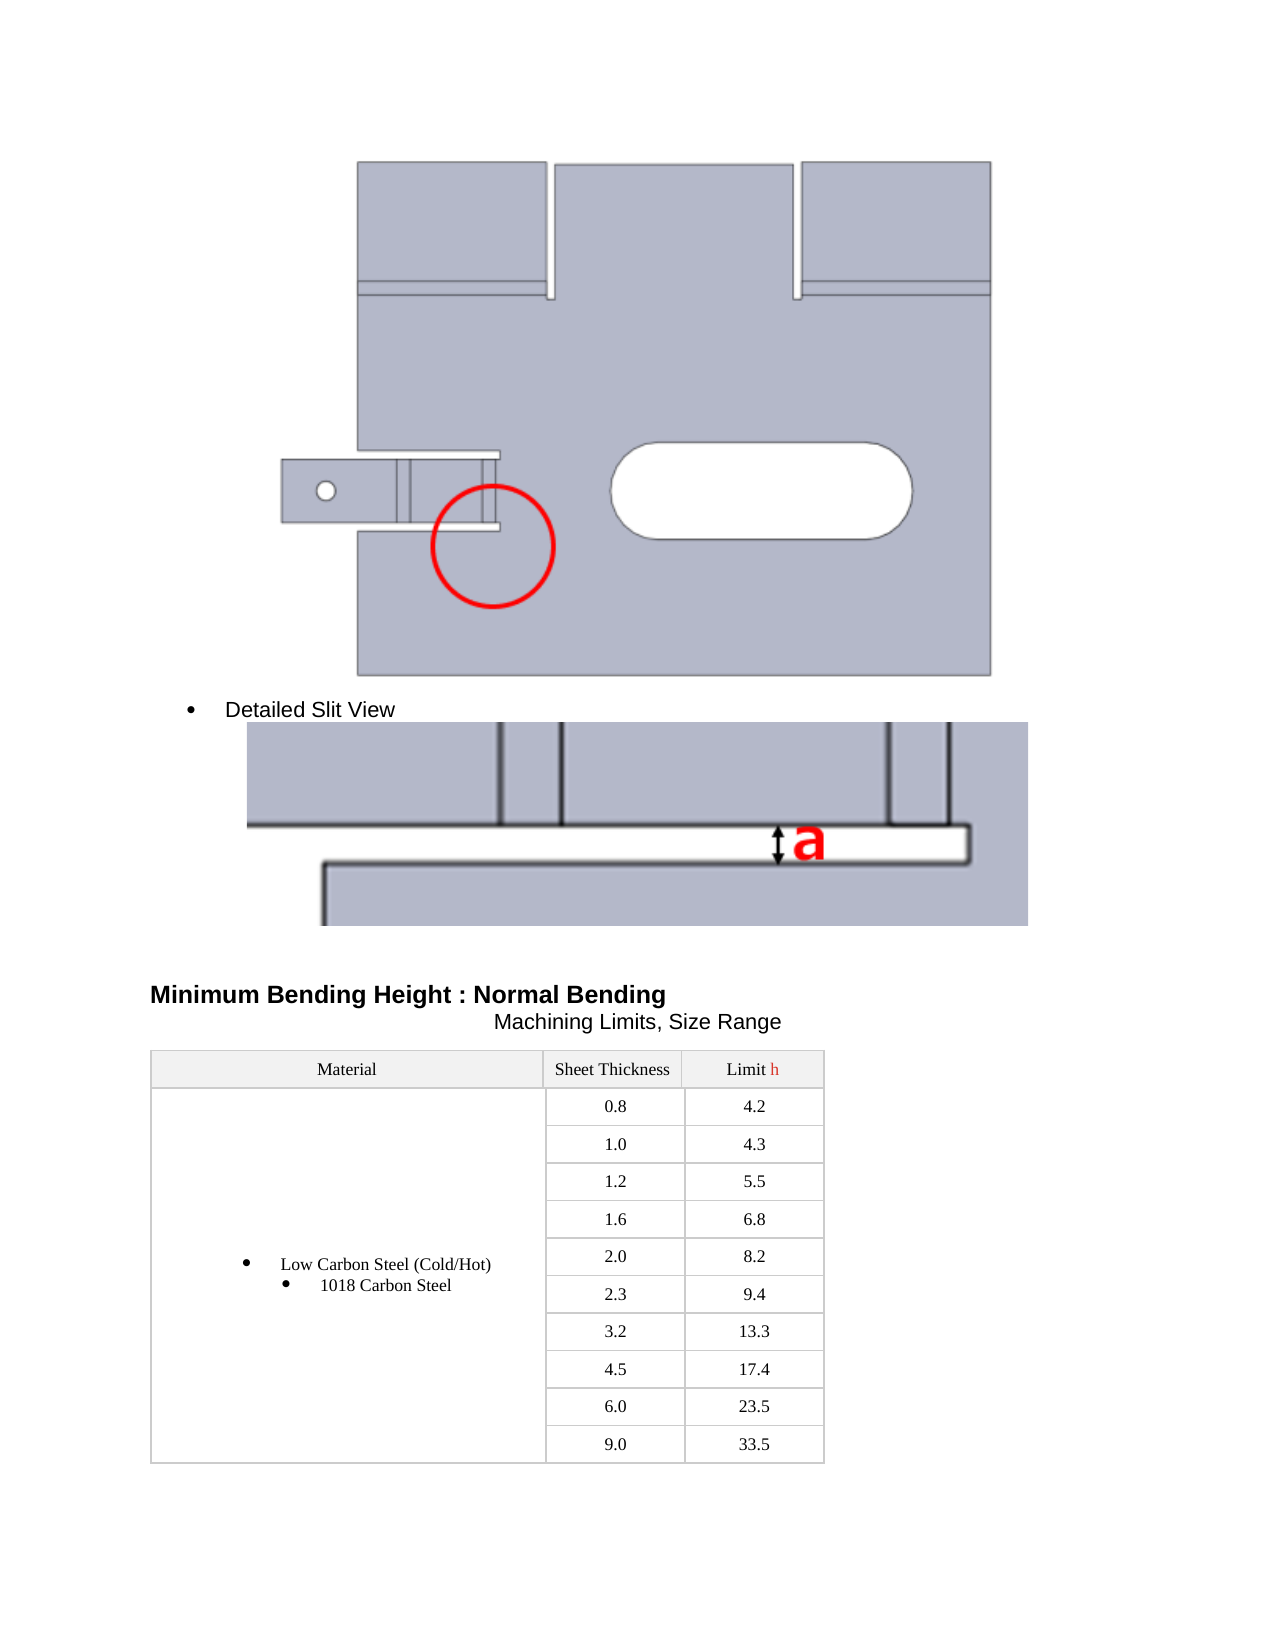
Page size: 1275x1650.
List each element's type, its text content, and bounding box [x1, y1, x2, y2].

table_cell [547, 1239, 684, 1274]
list Detailed Slit View [187, 697, 1125, 722]
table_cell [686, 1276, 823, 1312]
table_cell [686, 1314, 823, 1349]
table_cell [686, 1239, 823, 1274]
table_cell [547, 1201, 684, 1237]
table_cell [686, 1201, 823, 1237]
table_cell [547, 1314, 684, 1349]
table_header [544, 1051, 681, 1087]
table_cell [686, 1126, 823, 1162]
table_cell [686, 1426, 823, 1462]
picture [246, 722, 1029, 926]
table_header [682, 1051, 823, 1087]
picture [246, 150, 1029, 697]
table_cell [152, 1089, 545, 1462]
text Machining Limits, Size Range [150, 1009, 1125, 1034]
text Minimum Bending Height : Normal Bending [150, 980, 1125, 1009]
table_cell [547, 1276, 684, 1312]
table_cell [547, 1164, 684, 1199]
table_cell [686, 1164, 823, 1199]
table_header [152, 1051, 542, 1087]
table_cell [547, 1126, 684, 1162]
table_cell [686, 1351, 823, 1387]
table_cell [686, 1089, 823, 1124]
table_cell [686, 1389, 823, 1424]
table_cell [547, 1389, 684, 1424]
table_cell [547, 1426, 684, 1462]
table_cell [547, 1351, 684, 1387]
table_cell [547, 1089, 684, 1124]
